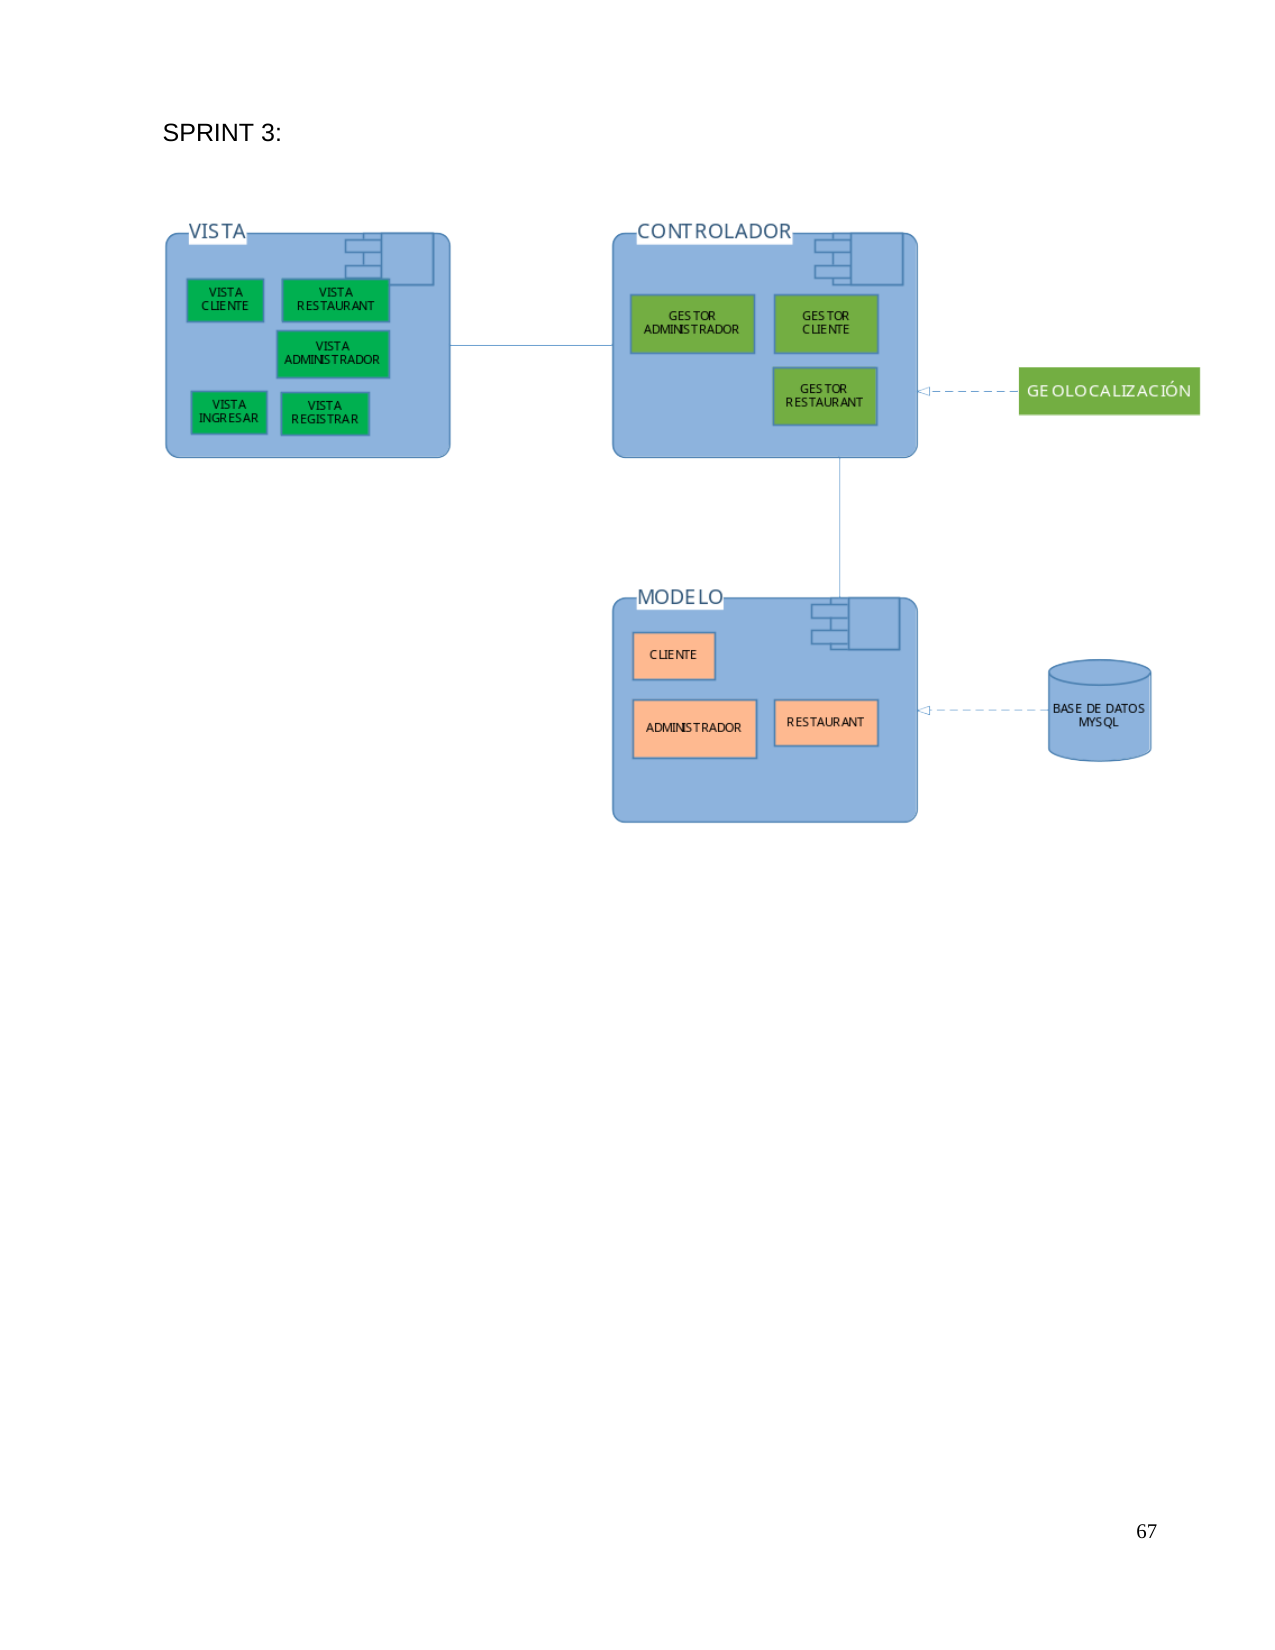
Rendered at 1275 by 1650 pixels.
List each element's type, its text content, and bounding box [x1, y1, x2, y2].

list SPRINT 3: [162, 118, 1157, 147]
